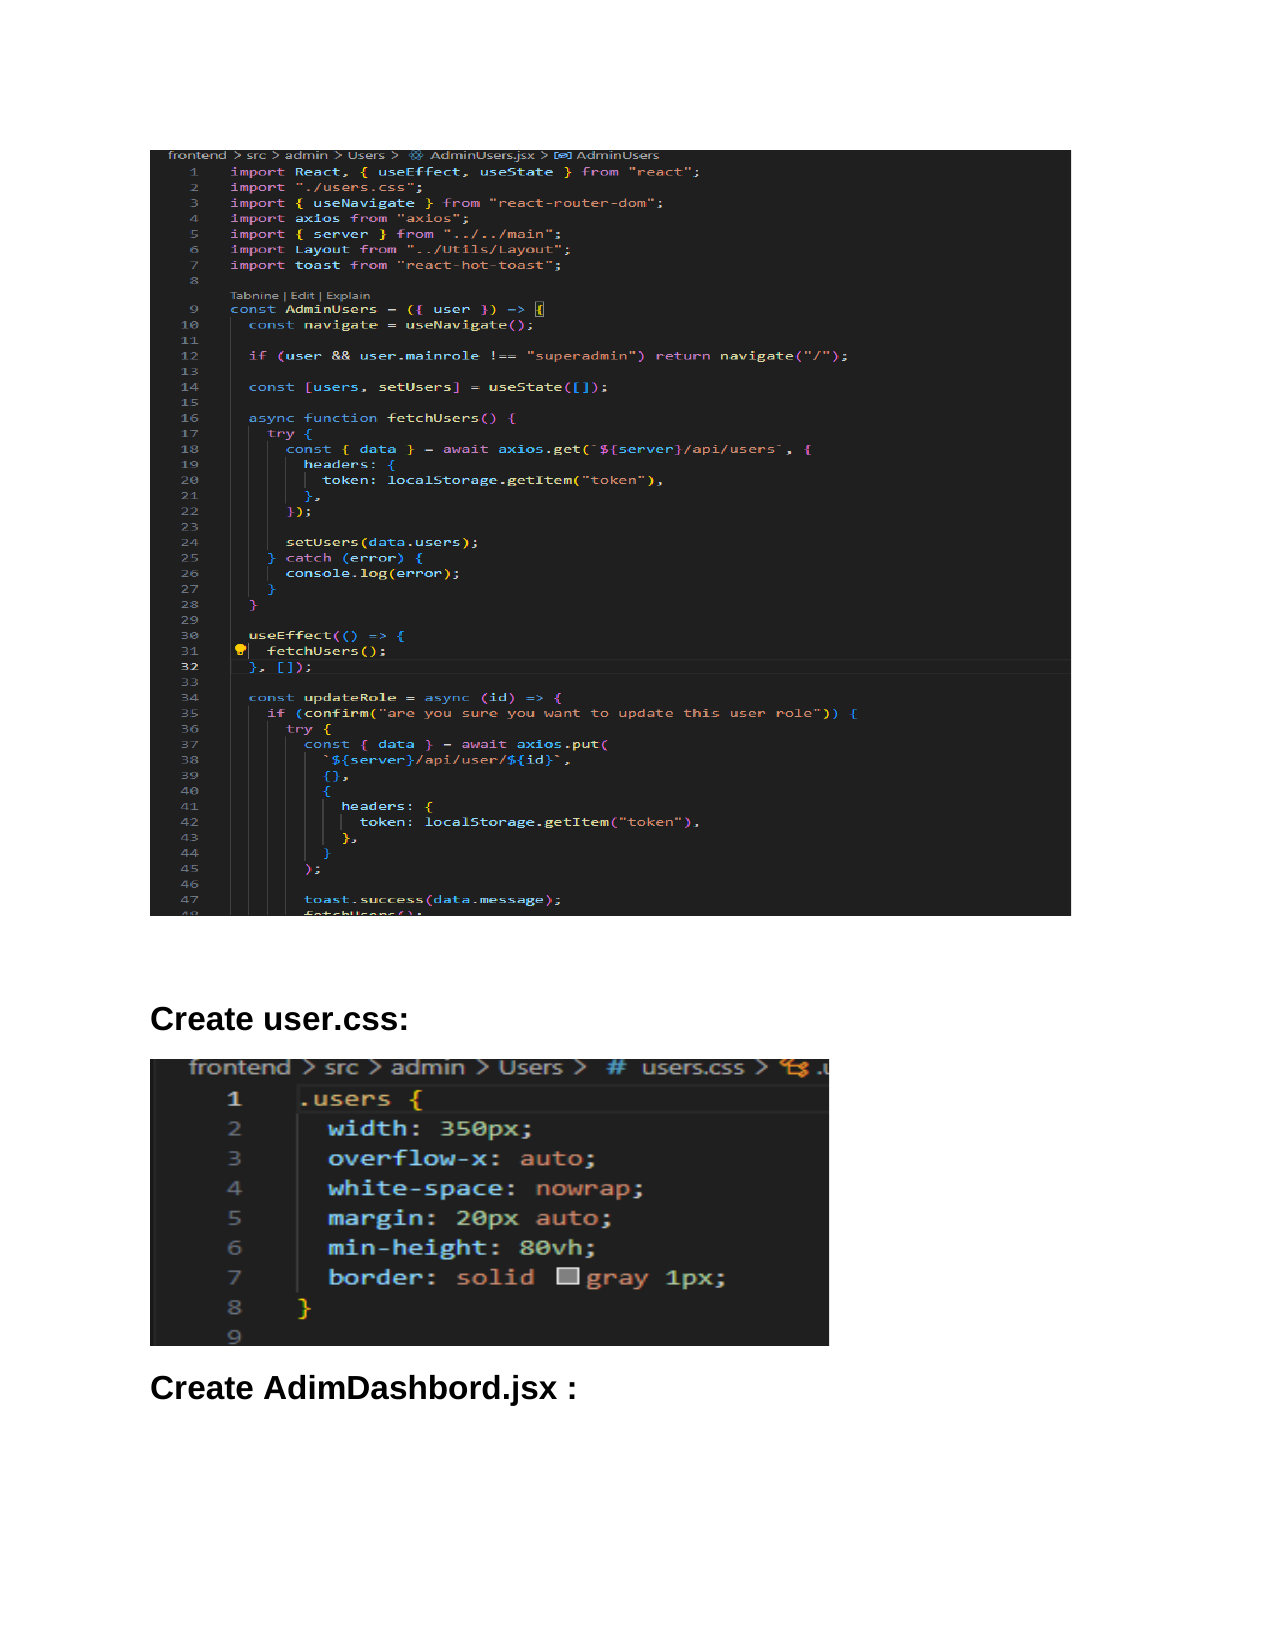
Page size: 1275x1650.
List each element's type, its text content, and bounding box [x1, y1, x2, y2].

text Create AdimDashbord.jsx : [150, 1368, 1125, 1406]
text Create user.css: [150, 998, 1125, 1037]
picture [150, 1059, 830, 1346]
picture [150, 150, 1072, 916]
